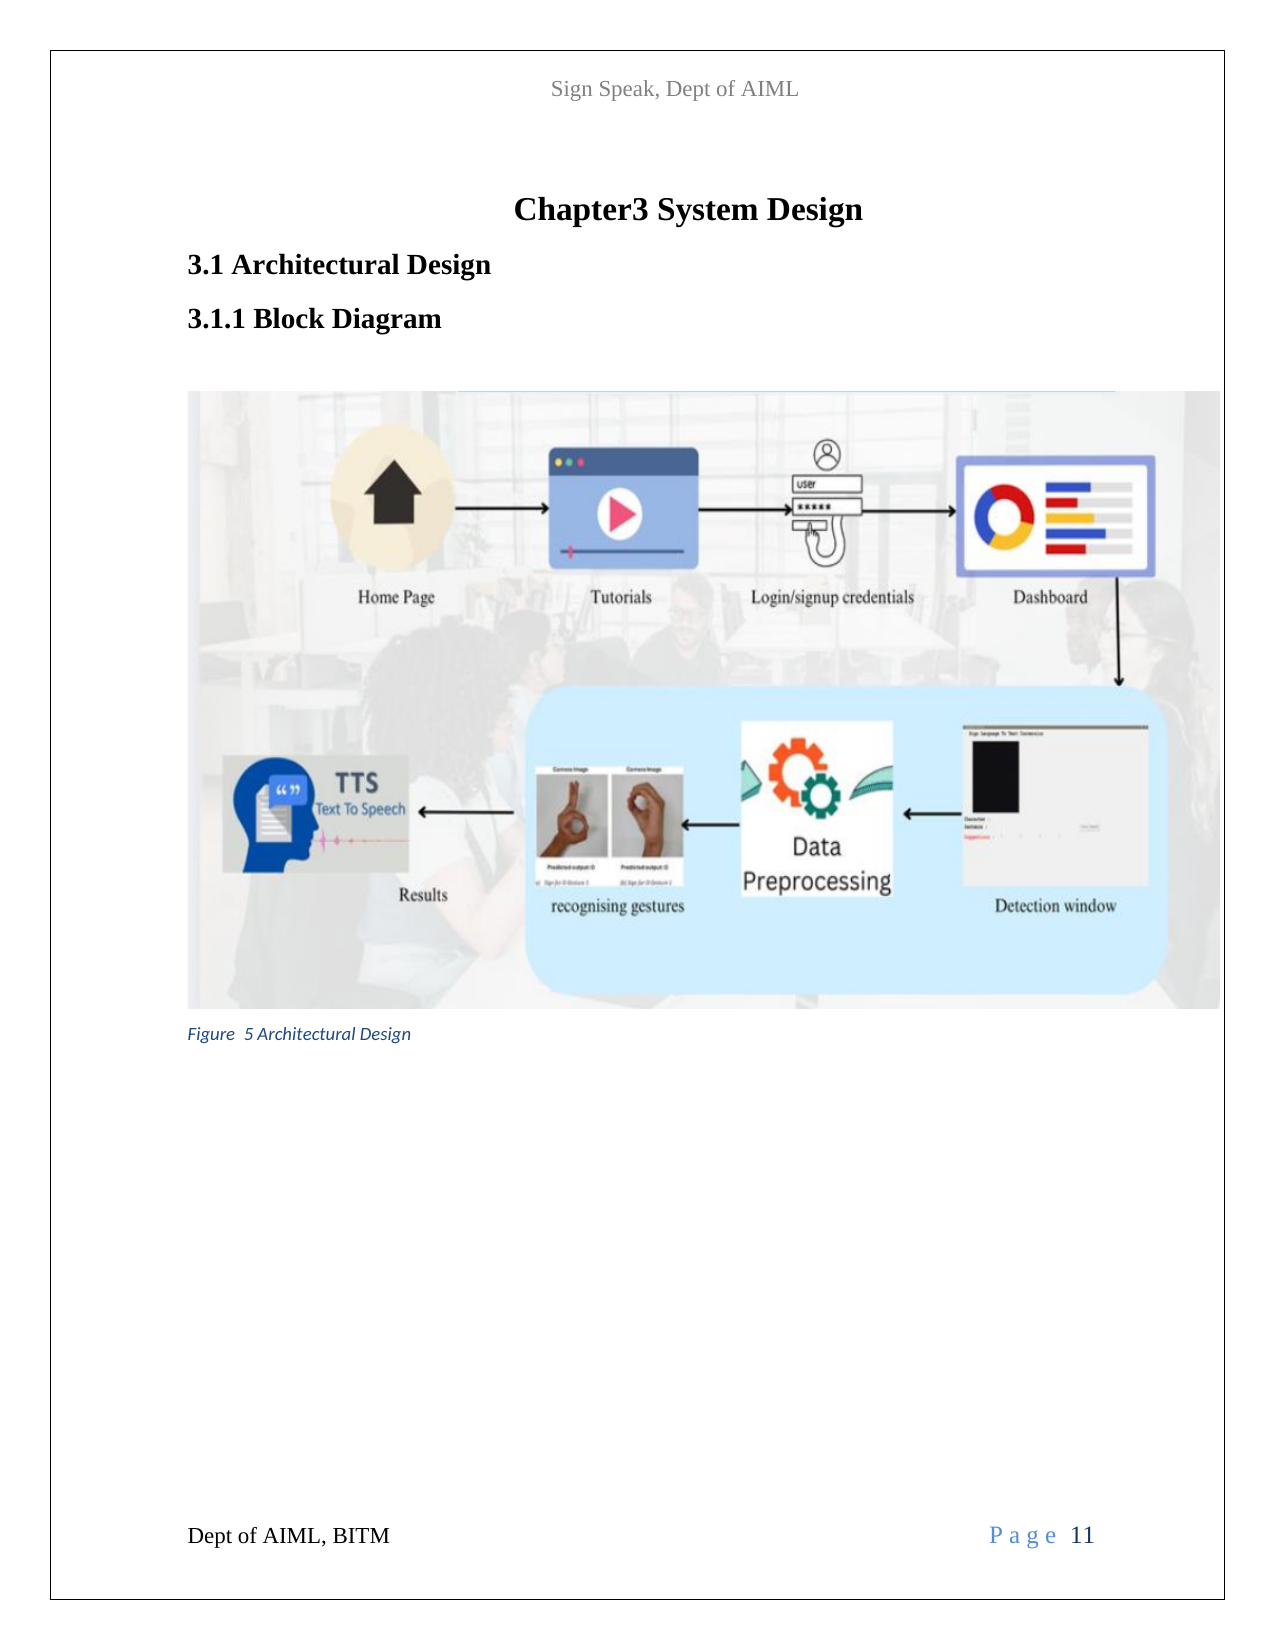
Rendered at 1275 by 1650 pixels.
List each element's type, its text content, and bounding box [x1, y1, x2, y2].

subtitle Chapter3 System Design [214, 189, 1162, 228]
subtitle 3.1.1 Block Diagram [187, 302, 1162, 335]
picture [187, 391, 1221, 1009]
subtitle 3.1 Architectural Design [187, 247, 1124, 281]
